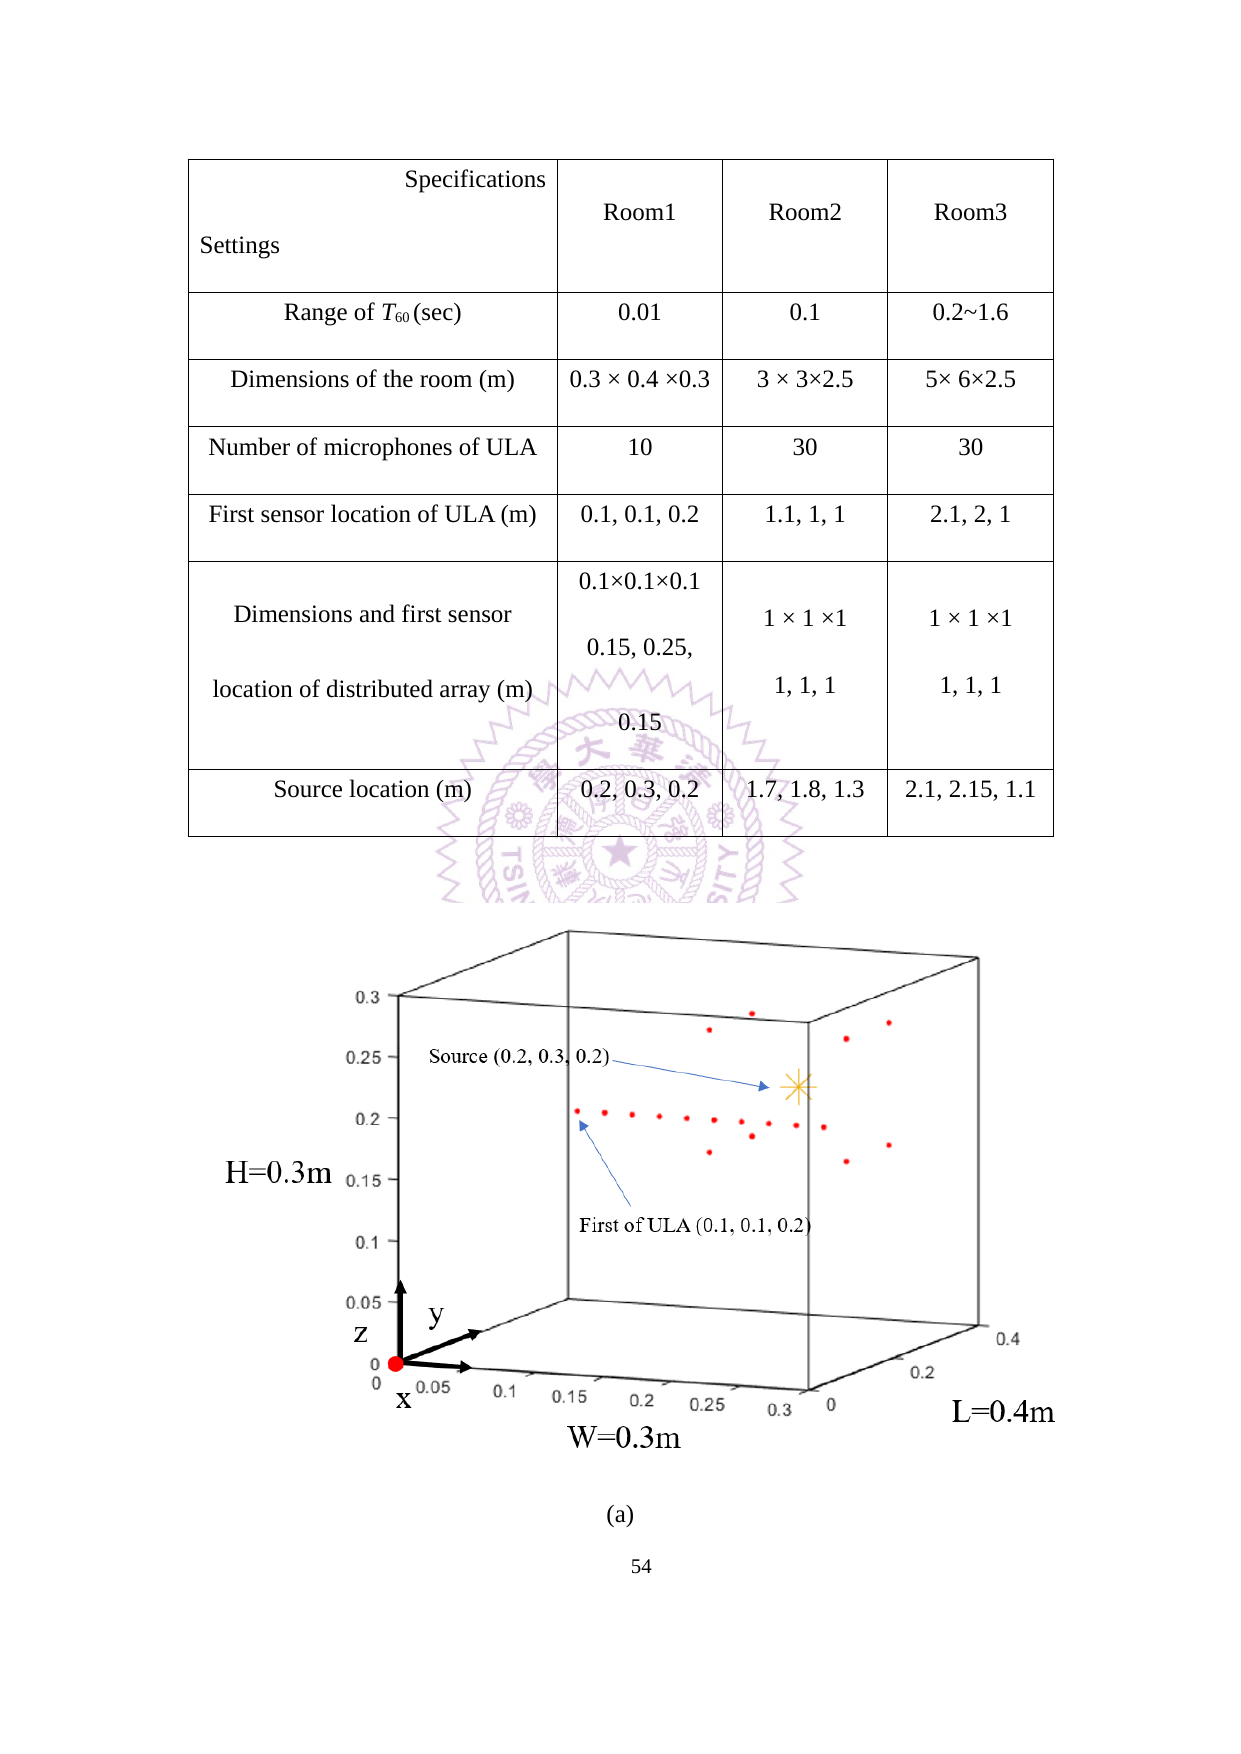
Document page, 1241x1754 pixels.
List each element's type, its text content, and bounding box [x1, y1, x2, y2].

picture [198, 837, 1064, 1464]
table_cell 0.1×0.1×0.1 0.15, 0.25, 0.15 [558, 562, 722, 769]
table_cell 3 × 3×2.5 [723, 360, 887, 426]
table_cell Range of T60 (sec) [189, 293, 557, 359]
table_cell 1.7, 1.8, 1.3 [723, 770, 887, 836]
table_cell First sensor location of ULA (m) [189, 495, 557, 561]
table_cell 5× 6×2.5 [888, 360, 1053, 426]
table_cell Number of microphones of ULA [189, 427, 557, 493]
table_cell 1 × 1 ×1 1, 1, 1 [888, 562, 1053, 769]
table_cell 0.1, 0.1, 0.2 [558, 495, 722, 561]
table_cell 2.1, 2.15, 1.1 [888, 770, 1053, 836]
table_cell 0.2~1.6 [888, 293, 1053, 359]
table_cell (a) [188, 1495, 1053, 1546]
table_cell Dimensions of the room (m) [189, 360, 557, 426]
table_cell Source location (m) [189, 770, 557, 836]
table_cell 30 [888, 427, 1053, 493]
table_cell 0.3 × 0.4 ×0.3 [558, 360, 722, 426]
table_cell 0.2, 0.3, 0.2 [558, 770, 722, 836]
table_cell 0.01 [558, 293, 722, 359]
table_cell 0.1 [723, 293, 887, 359]
table_cell 30 [723, 427, 887, 493]
table_header [188, 904, 1053, 1495]
table_header Room3 [888, 160, 1053, 292]
table_header Room2 [723, 160, 887, 292]
table_cell 10 [558, 427, 722, 493]
table_cell 2.1, 2, 1 [888, 495, 1053, 561]
table_header Room1 [558, 160, 722, 292]
table_cell Dimensions and first sensor location of distributed array (m) [189, 562, 557, 769]
table_header Specifications Settings [189, 160, 557, 292]
table_cell 1.1, 1, 1 [723, 495, 887, 561]
table_cell 1 × 1 ×1 1, 1, 1 [723, 562, 887, 769]
